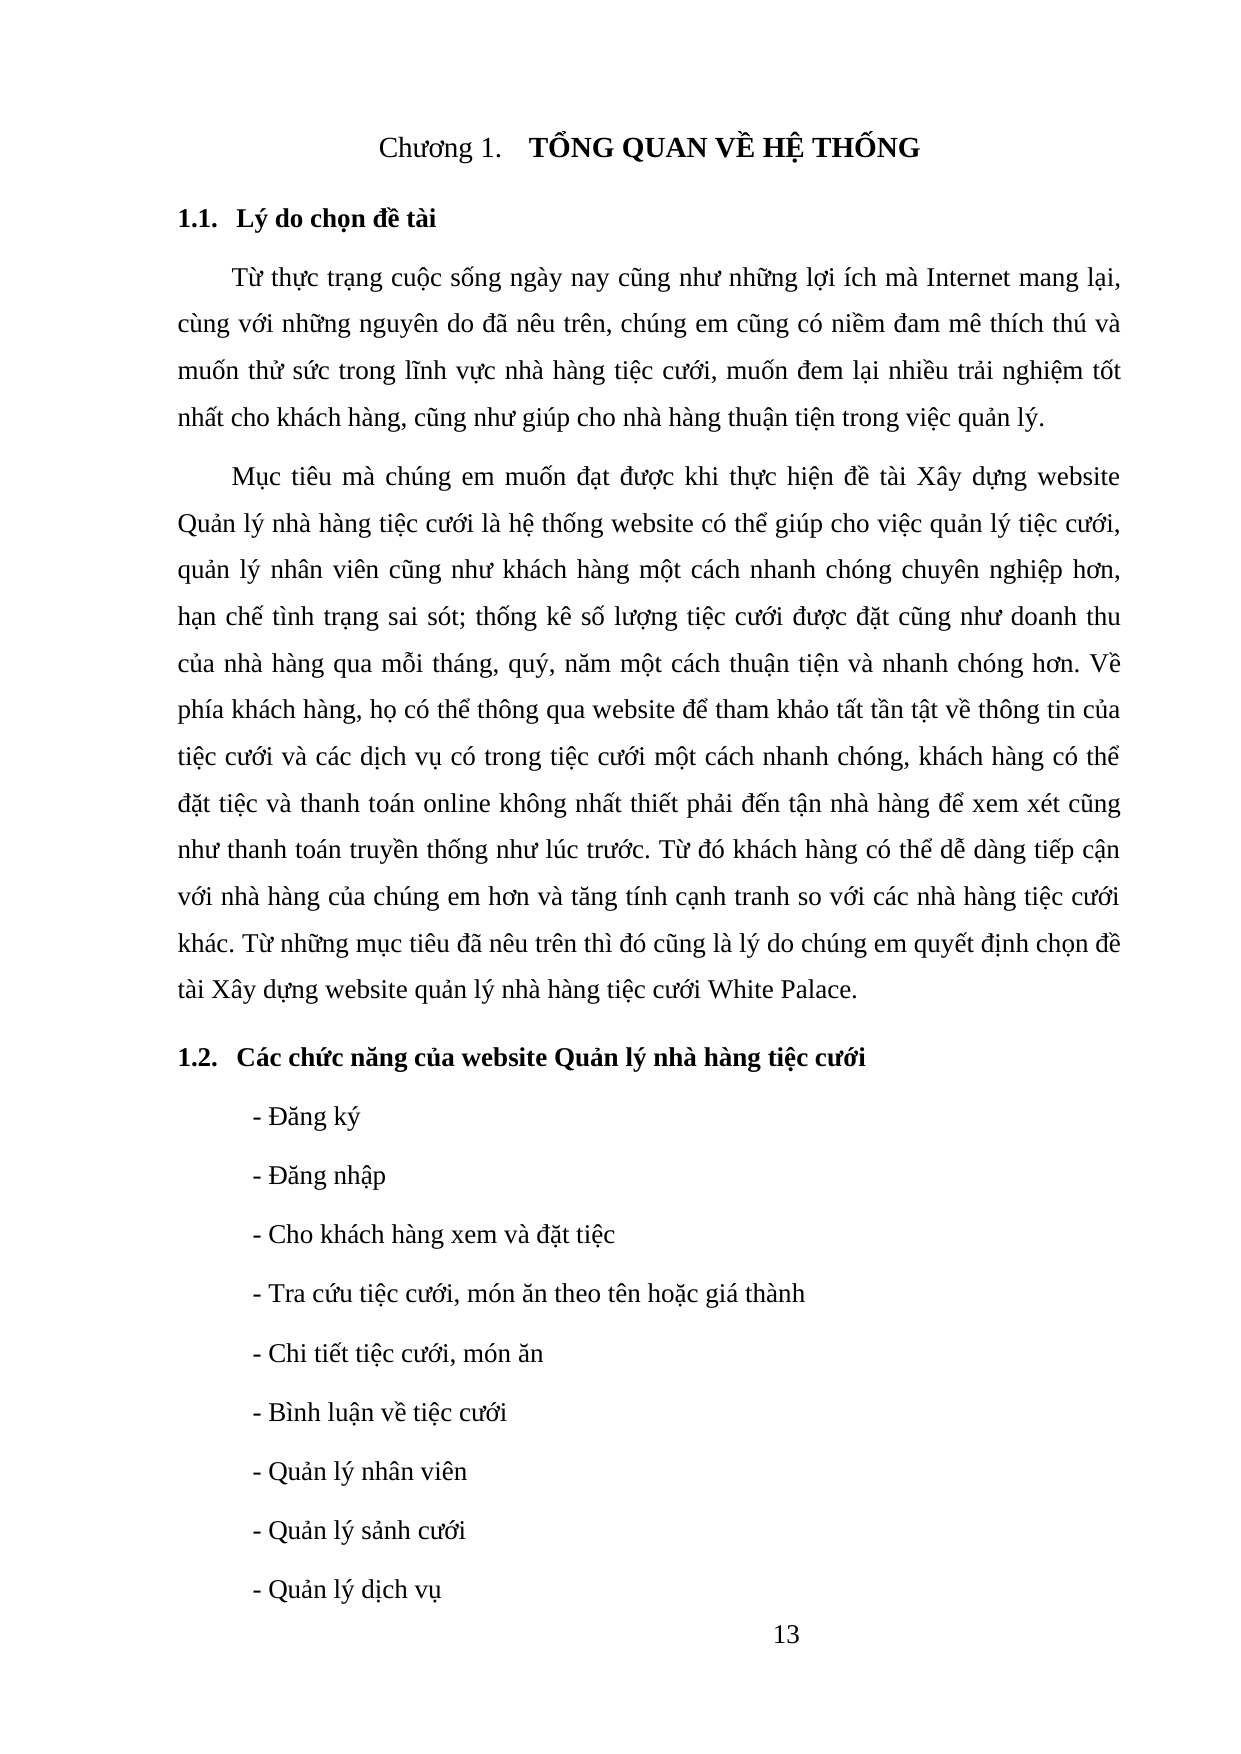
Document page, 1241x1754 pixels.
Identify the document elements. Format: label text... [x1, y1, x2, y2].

text - Bình luận về tiệc cưới [177, 1396, 1122, 1427]
subtitle TỔNG QUAN VỀ HỆ THỐNG [177, 131, 1122, 164]
text - Quản lý nhân viên [177, 1455, 1122, 1486]
text - Cho khách hàng xem và đặt tiệc [177, 1218, 1122, 1249]
text Từ thực trạng cuộc sống ngày nay cũng như những lợi ích mà Internet mang lại, cùng với những nguyên do đã nêu trên, chúng em cũng có niềm đam mê thích thú và muốn thử sức trong lĩnh vực nhà hàng tiệc cưới, muốn đem lại nhiều trải nghiệm tốt nhất cho khách hàng, cũng như giúp cho nhà hàng thuận tiện trong việc quản lý. [177, 261, 1122, 432]
subtitle Các chức năng của website Quản lý nhà hàng tiệc cưới [177, 1041, 1122, 1072]
text - Chi tiết tiệc cưới, món ăn [177, 1337, 1122, 1368]
text - Đăng nhập [177, 1159, 1122, 1190]
text - Quản lý sảnh cưới [177, 1514, 1122, 1545]
text - Đăng ký [177, 1100, 1122, 1131]
text - Quản lý dịch vụ [177, 1573, 1122, 1604]
text - Tra cứu tiệc cưới, món ăn theo tên hoặc giá thành [177, 1278, 1122, 1309]
subtitle Lý do chọn đề tài [177, 202, 1122, 233]
text Mục tiêu mà chúng em muốn đạt được khi thực hiện đề tài Xây dựng website Quản lý nhà hàng tiệc cưới là hệ thống website có thể giúp cho việc quản lý tiệc cưới, quản lý nhân viên cũng như khách hàng một cách nhanh chóng chuyên nghiệp hơn, hạn chế tình trạng sai sót; thống kê số lượng tiệc cưới được đặt cũng như doanh thu của nhà hàng qua mỗi tháng, quý, năm một cách thuận tiện và nhanh chóng hơn. Về phía khách hàng, họ có thể thông qua website để tham khảo tất tần tật về thông tin của tiệc cưới và các dịch vụ có trong tiệc cưới một cách nhanh chóng, khách hàng có thể đặt tiệc và thanh toán online không nhất thiết phải đến tận nhà hàng để xem xét cũng như thanh toán truyền thống như lúc trước. Từ đó khách hàng có thể dễ dàng tiếp cận với nhà hàng của chúng em hơn và tăng tính cạnh tranh so với các nhà hàng tiệc cưới khác. Từ những mục tiêu đã nêu trên thì đó cũng là lý do chúng em quyết định chọn đề tài Xây dựng website quản lý nhà hàng tiệc cưới White Palace. [177, 460, 1122, 1004]
